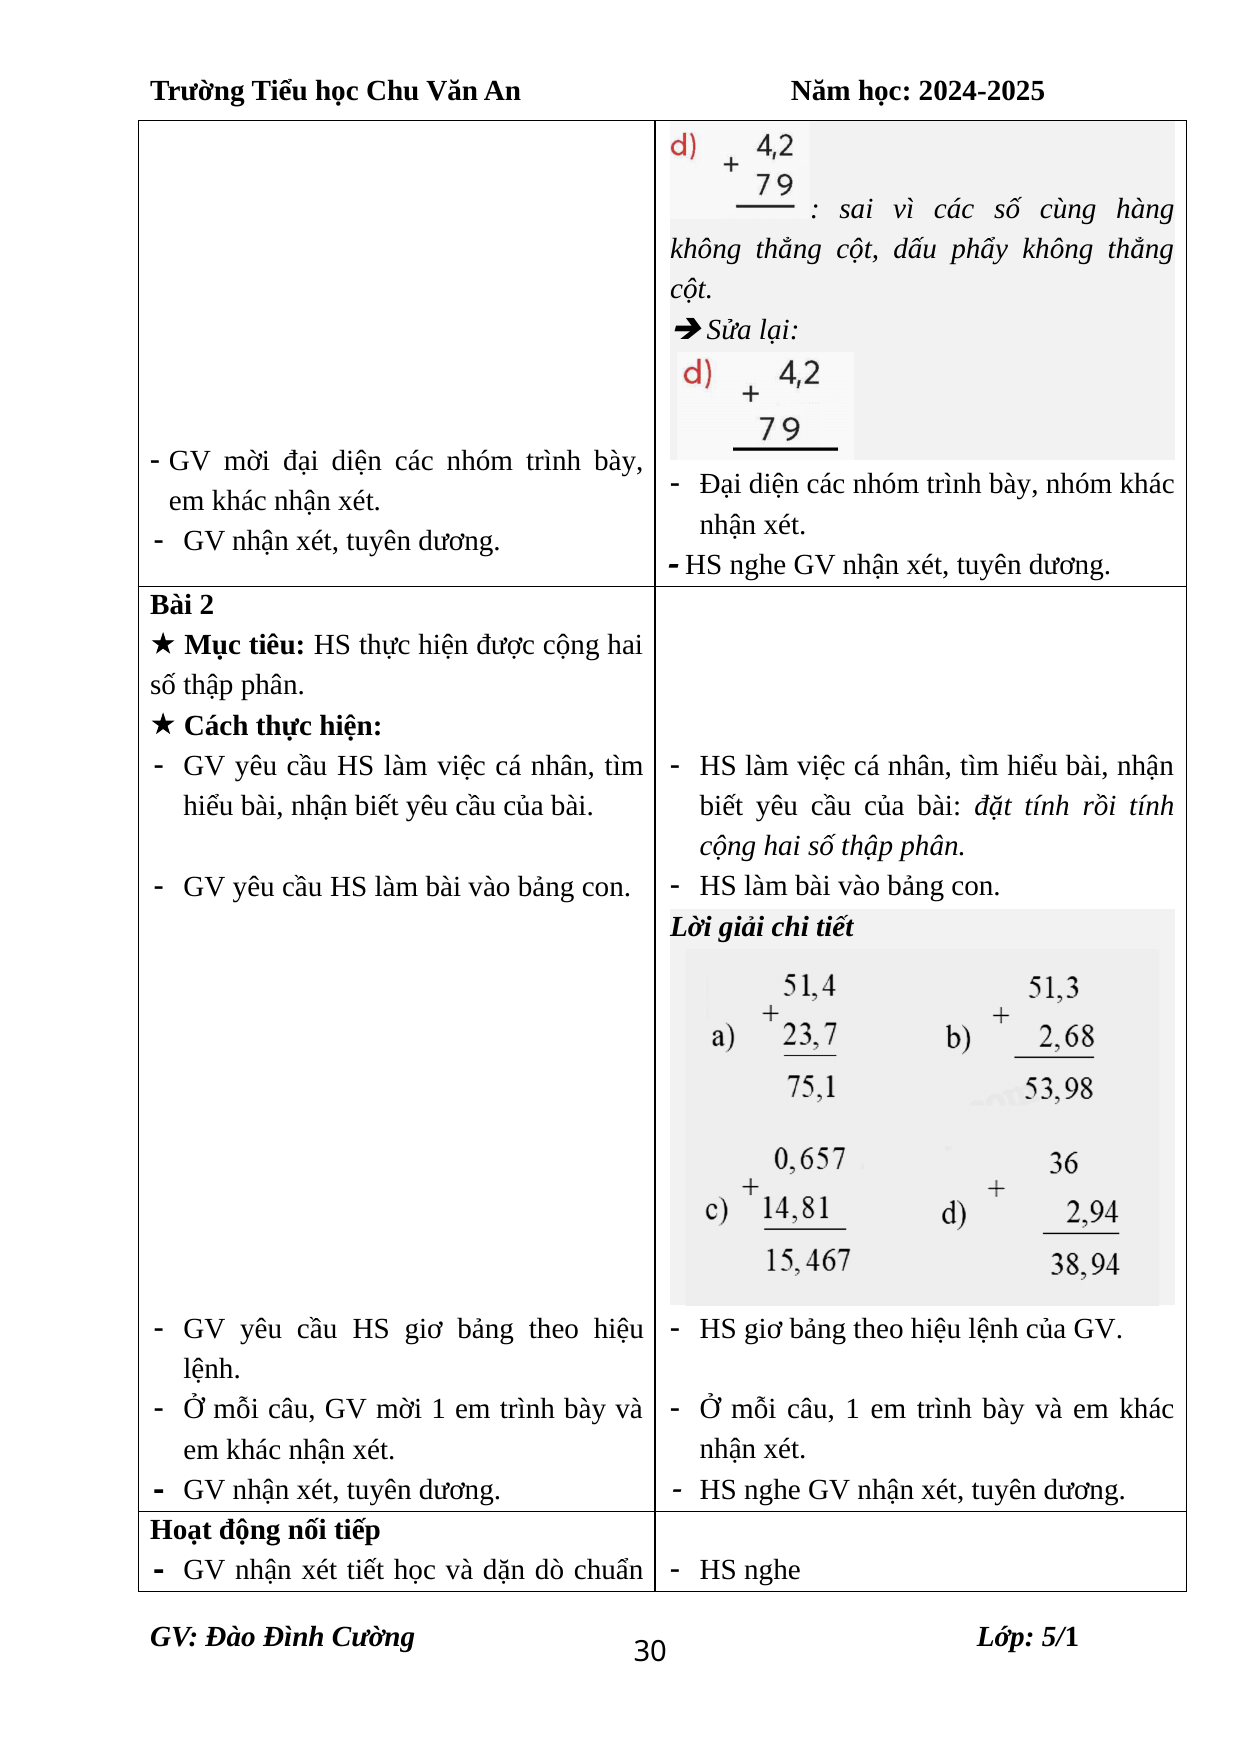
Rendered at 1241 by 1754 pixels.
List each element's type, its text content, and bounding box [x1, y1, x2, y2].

table_cell Bài 2 Mục tiêu: HS thực hiện được cộng hai số thập phân. Cách thực hiện: GV yêu cầu HS làm việc cá nhân, tìm hiểu bài, nhận biết yêu cầu của bài. GV yêu cầu HS làm bài vào bảng con. GV yêu cầu HS giơ bảng theo hiệu lệnh. Ở mỗi câu, GV mời 1 em trình bày và em khác nhận xét. GV nhận xét, tuyên dương. [139, 587, 654, 1511]
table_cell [139, 1512, 654, 1591]
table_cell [656, 121, 1186, 586]
table_cell HS nghe [656, 1512, 1186, 1591]
picture [670, 121, 810, 219]
table_cell HS làm việc cá nhân, tìm hiểu bài, nhận biết yêu cầu của bài: đặt tính rồi tính cộng hai số thập phân. HS làm bài vào bảng con. Lời giải chi tiết HS giơ bảng theo hiệu lệnh của GV. Ở mỗi câu, 1 em trình bày và em khác nhận xét. HS nghe GV nhận xét, tuyên dương. [656, 587, 1186, 1511]
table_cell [139, 121, 654, 586]
picture [677, 352, 855, 460]
